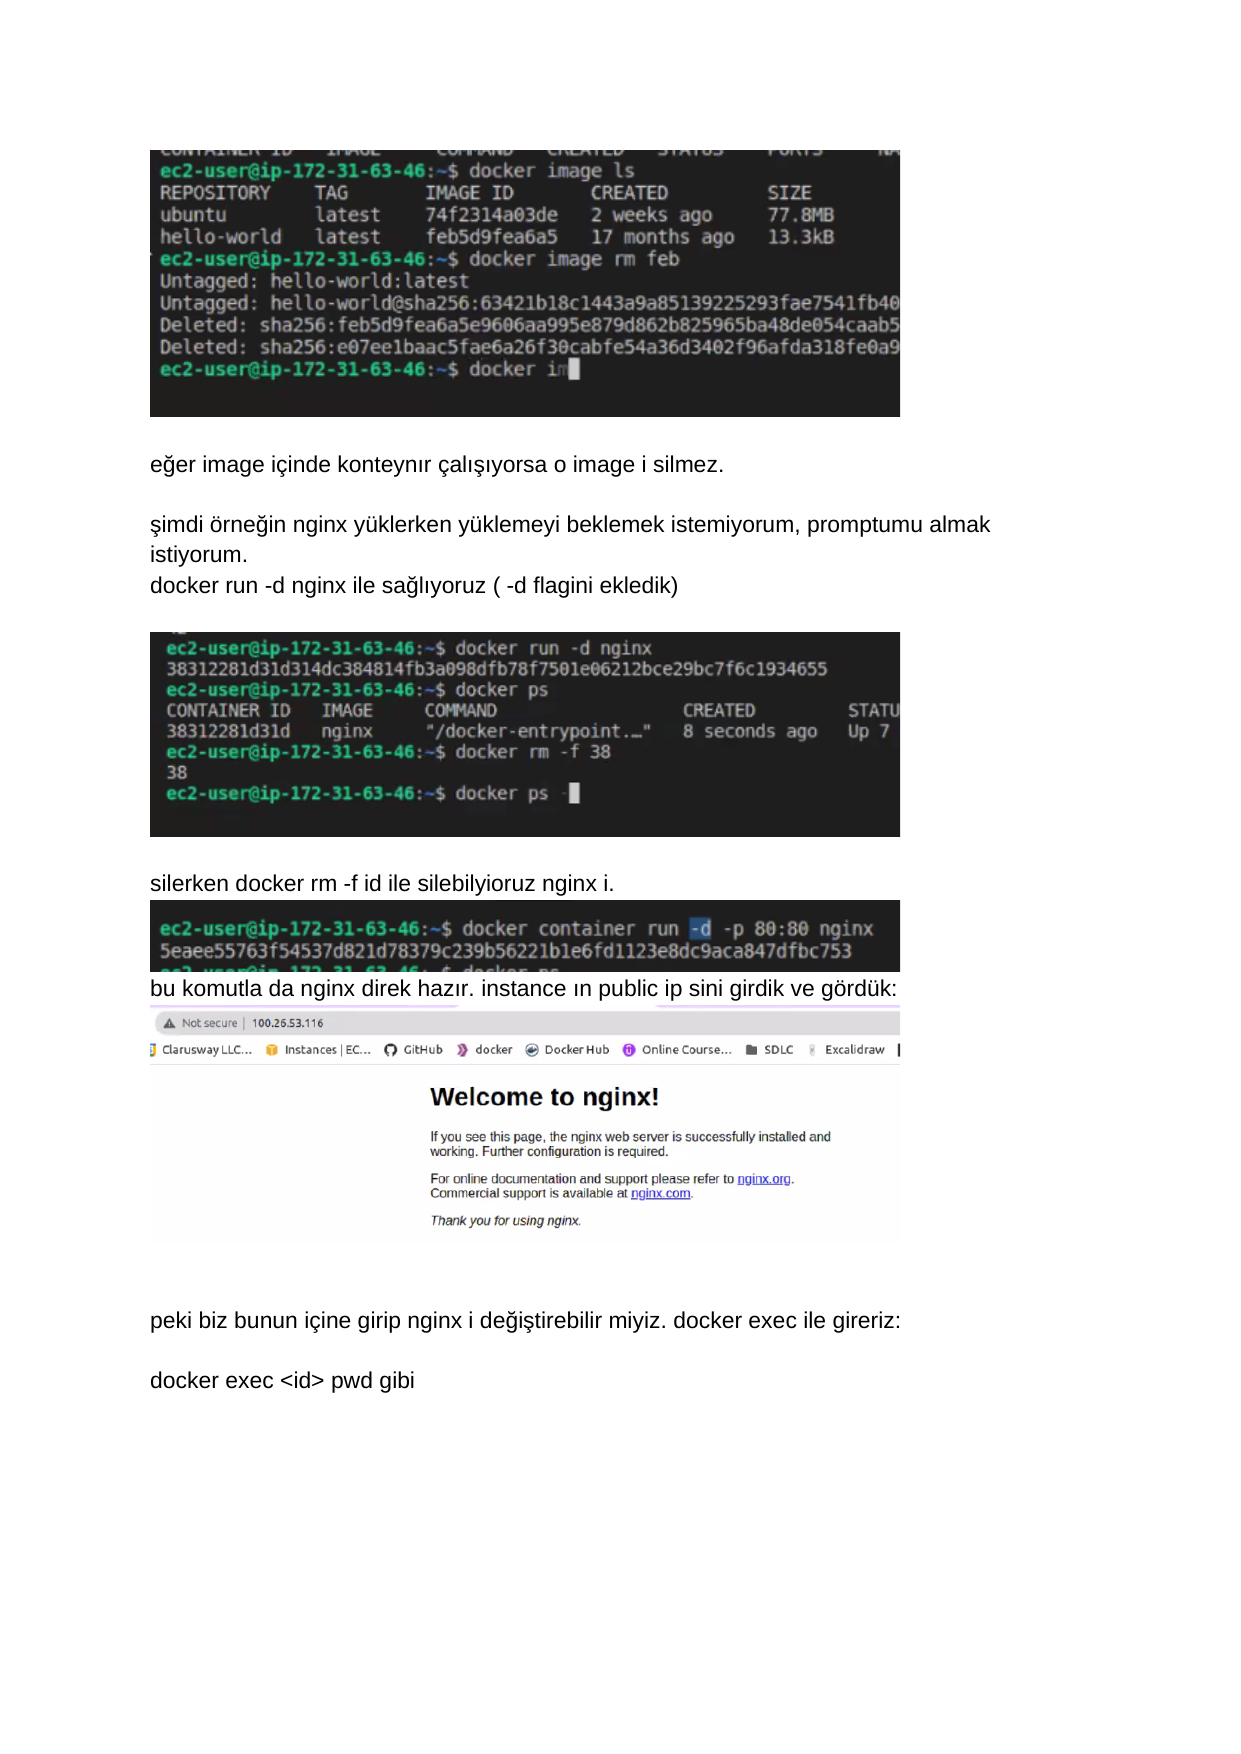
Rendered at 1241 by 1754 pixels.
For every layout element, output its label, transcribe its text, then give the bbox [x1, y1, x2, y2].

text eğer image içinde konteynır çalışıyorsa o image i silmez. [150, 451, 1090, 477]
picture [150, 900, 901, 972]
text silerken docker rm -f id ile silebilyioruz nginx i. [150, 870, 1090, 897]
text bu komutla da nginx direk hazır. instance ın public ip sini girdik ve gördük: [150, 975, 1090, 1001]
picture [150, 150, 901, 417]
picture [150, 632, 901, 837]
picture [150, 1005, 901, 1243]
text peki biz bunun içine girip nginx i değiştirebilir miyiz. docker exec ile gireriz: [150, 1307, 1090, 1333]
text şimdi örneğin nginx yüklerken yüklemeyi beklemek istemiyorum, promptumu almak istiyorum. [150, 511, 1090, 568]
text docker exec <id> pwd gibi [150, 1367, 1090, 1394]
text docker run -d nginx ile sağlıyoruz ( -d flagini ekledik) [150, 572, 1090, 598]
